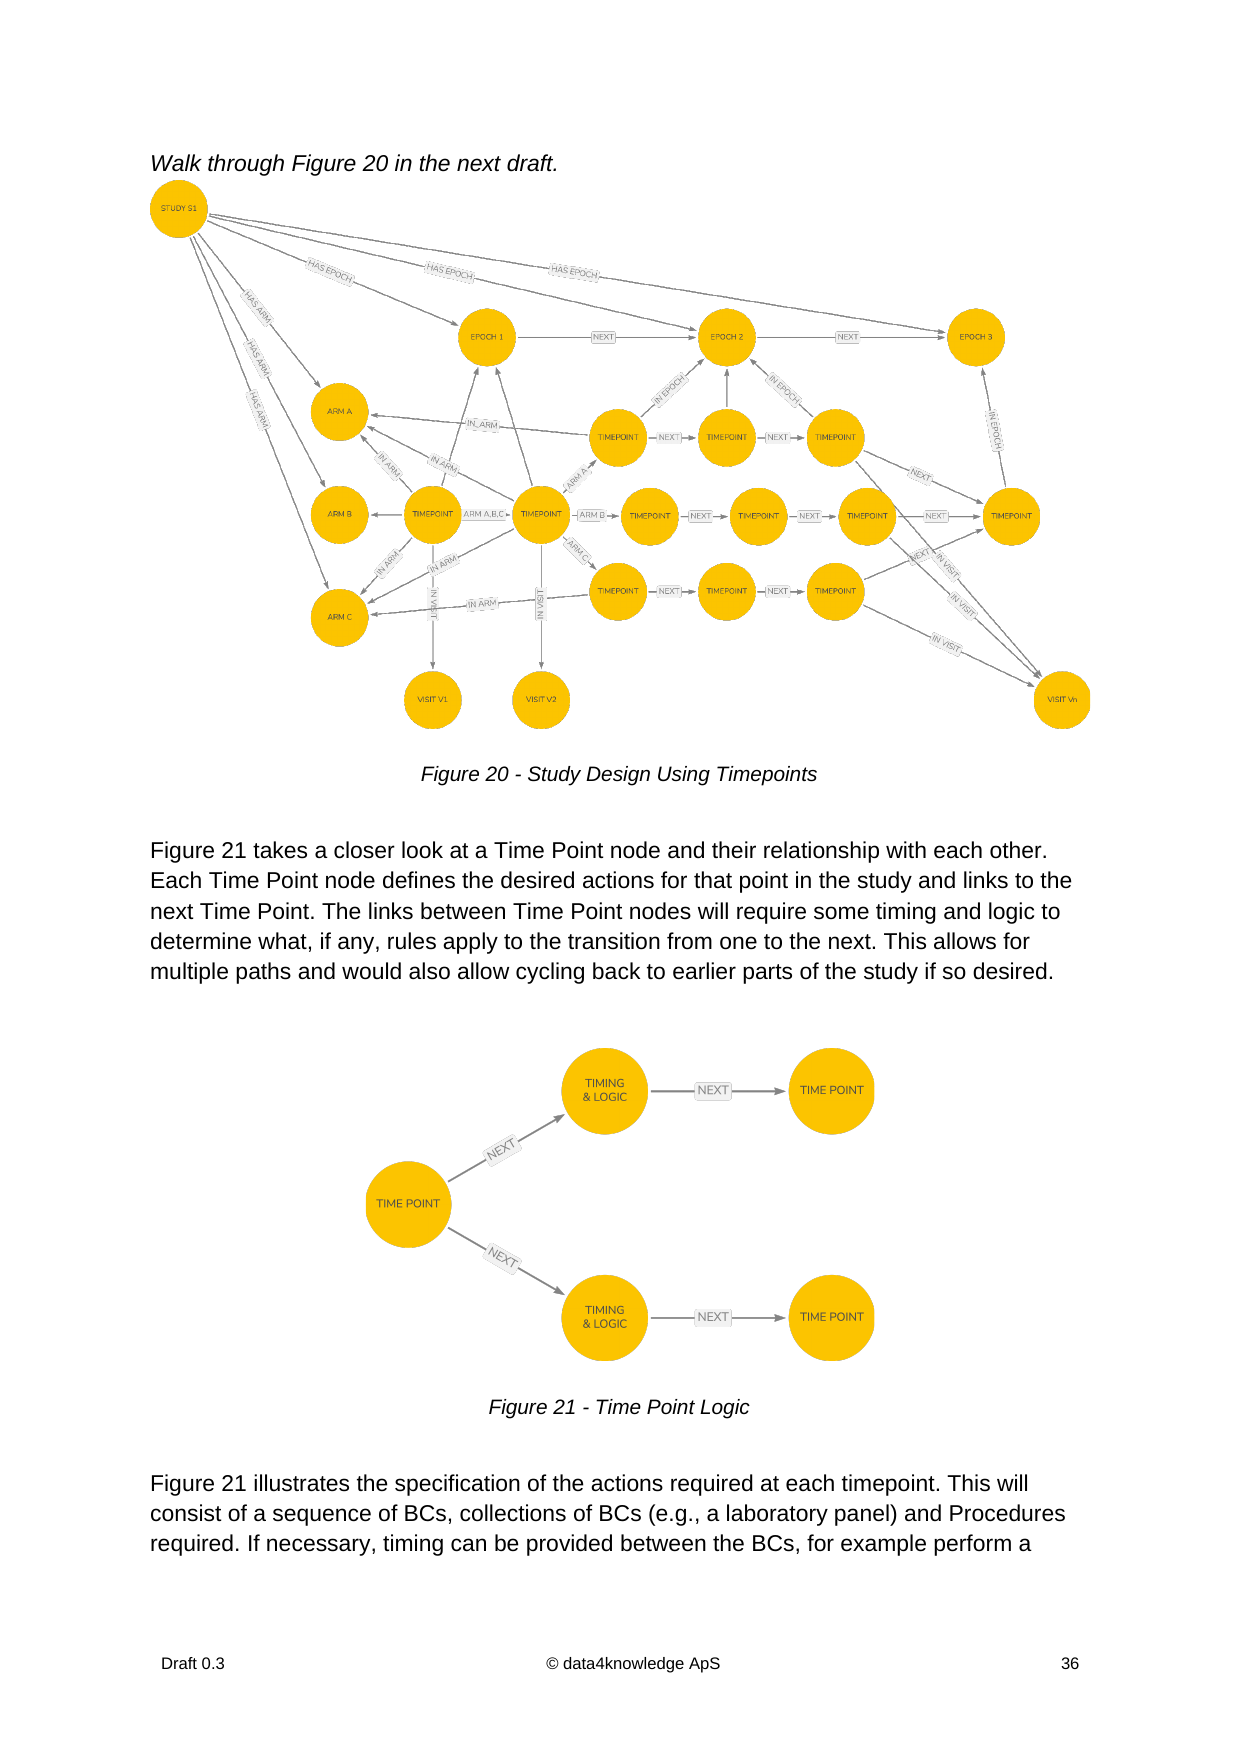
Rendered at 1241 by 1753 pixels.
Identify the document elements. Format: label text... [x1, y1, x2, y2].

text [150, 1469, 1090, 1556]
picture [365, 1048, 875, 1361]
text Walk through Figure 19 in the next draft. [150, 150, 1090, 176]
text Figure 20 takes a closer look at a Time Point node and their relationship with each other. Each Time Point node defines the desired actions for that point in the study and links to the next Time Point. The links between Time Point nodes will require some timing and logic to determine what, if any, rules apply to the transition from one to the next. This allows for multiple paths and would also allow cycling back to earlier parts of the study if so desired. [150, 837, 1090, 984]
picture [150, 180, 1091, 729]
